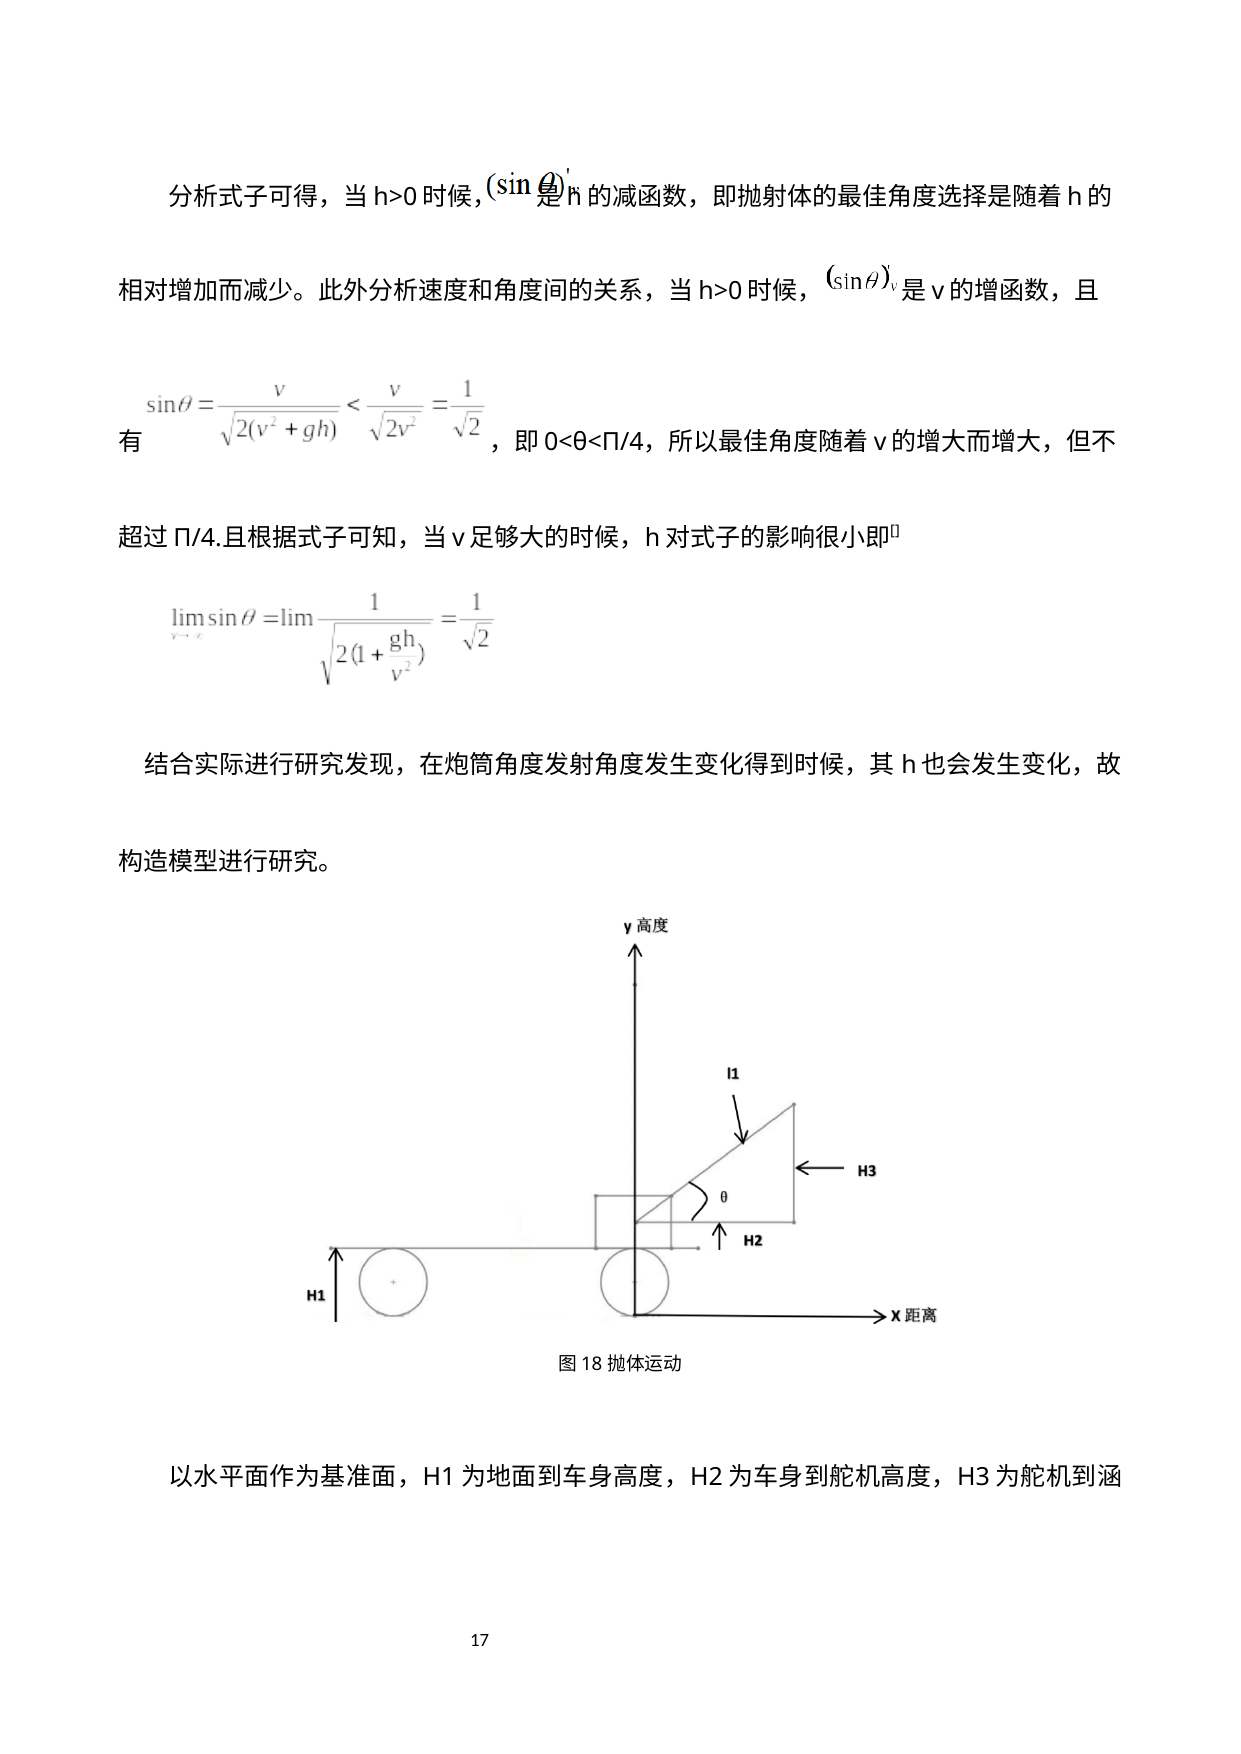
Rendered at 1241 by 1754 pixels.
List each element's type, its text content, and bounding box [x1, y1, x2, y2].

text 结合实际进行研究发现，在炮筒角度发射角度发生变化得到时候，其h也会发生变化，故构造模型进行研究。 [118, 730, 1122, 892]
picture [290, 910, 950, 1332]
text 图18 抛体运动 [118, 1346, 1122, 1379]
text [118, 1442, 1122, 1507]
list 分析式子可得，当h>0时候， 是h的减函数，即抛射体的最佳角度选择是随着h的相对增加而减少。此外分析速度和角度间的关系，当h>0时候，是v的增函数，且有，即0<θ<Π/4，所以最佳角度随着v的增大而增大，但不超过Π/4.且根据式子可知，当v足够大的时候，h对式子的影响很小 [118, 162, 1122, 568]
